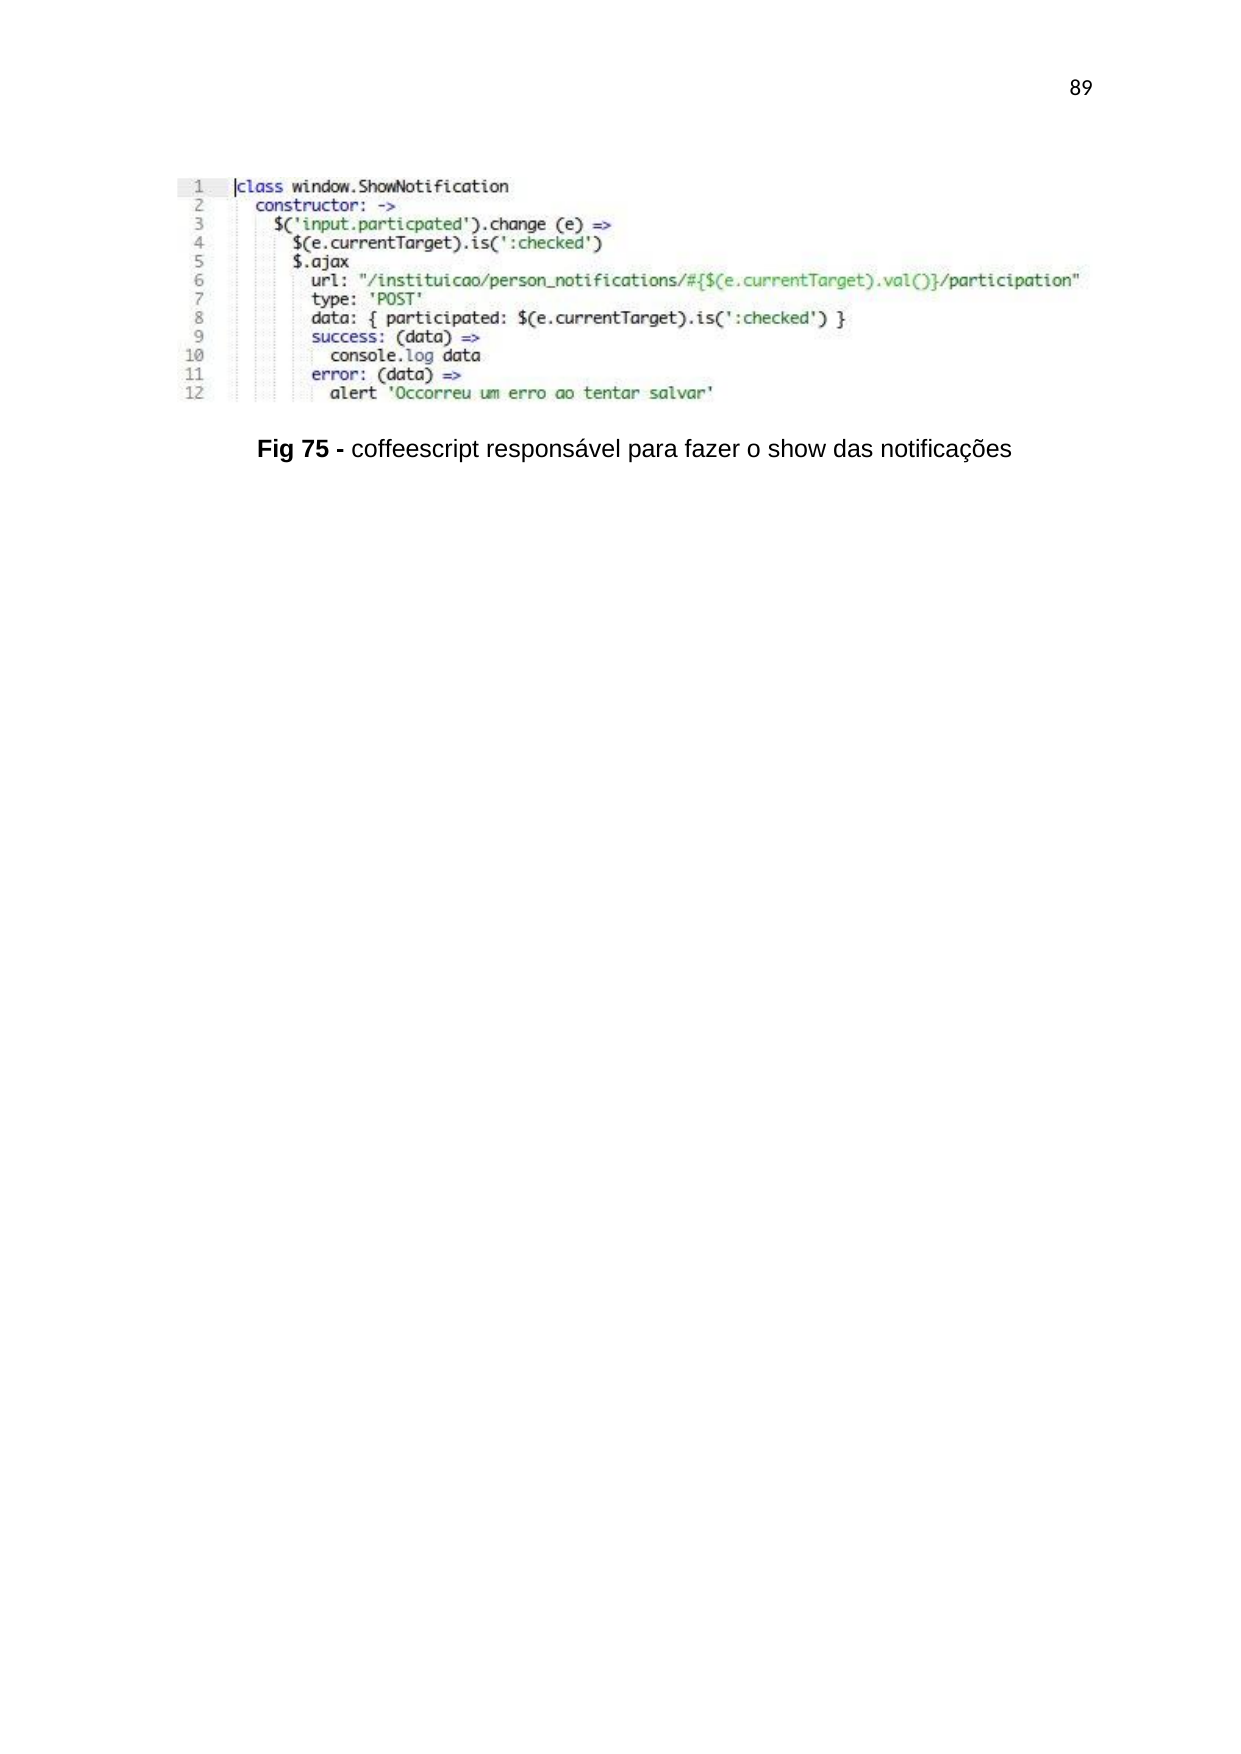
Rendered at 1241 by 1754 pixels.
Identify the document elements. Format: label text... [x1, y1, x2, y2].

text Fig 75 - coffeescript responsável para fazer o show das notificações [177, 434, 1092, 463]
picture [177, 177, 1093, 421]
